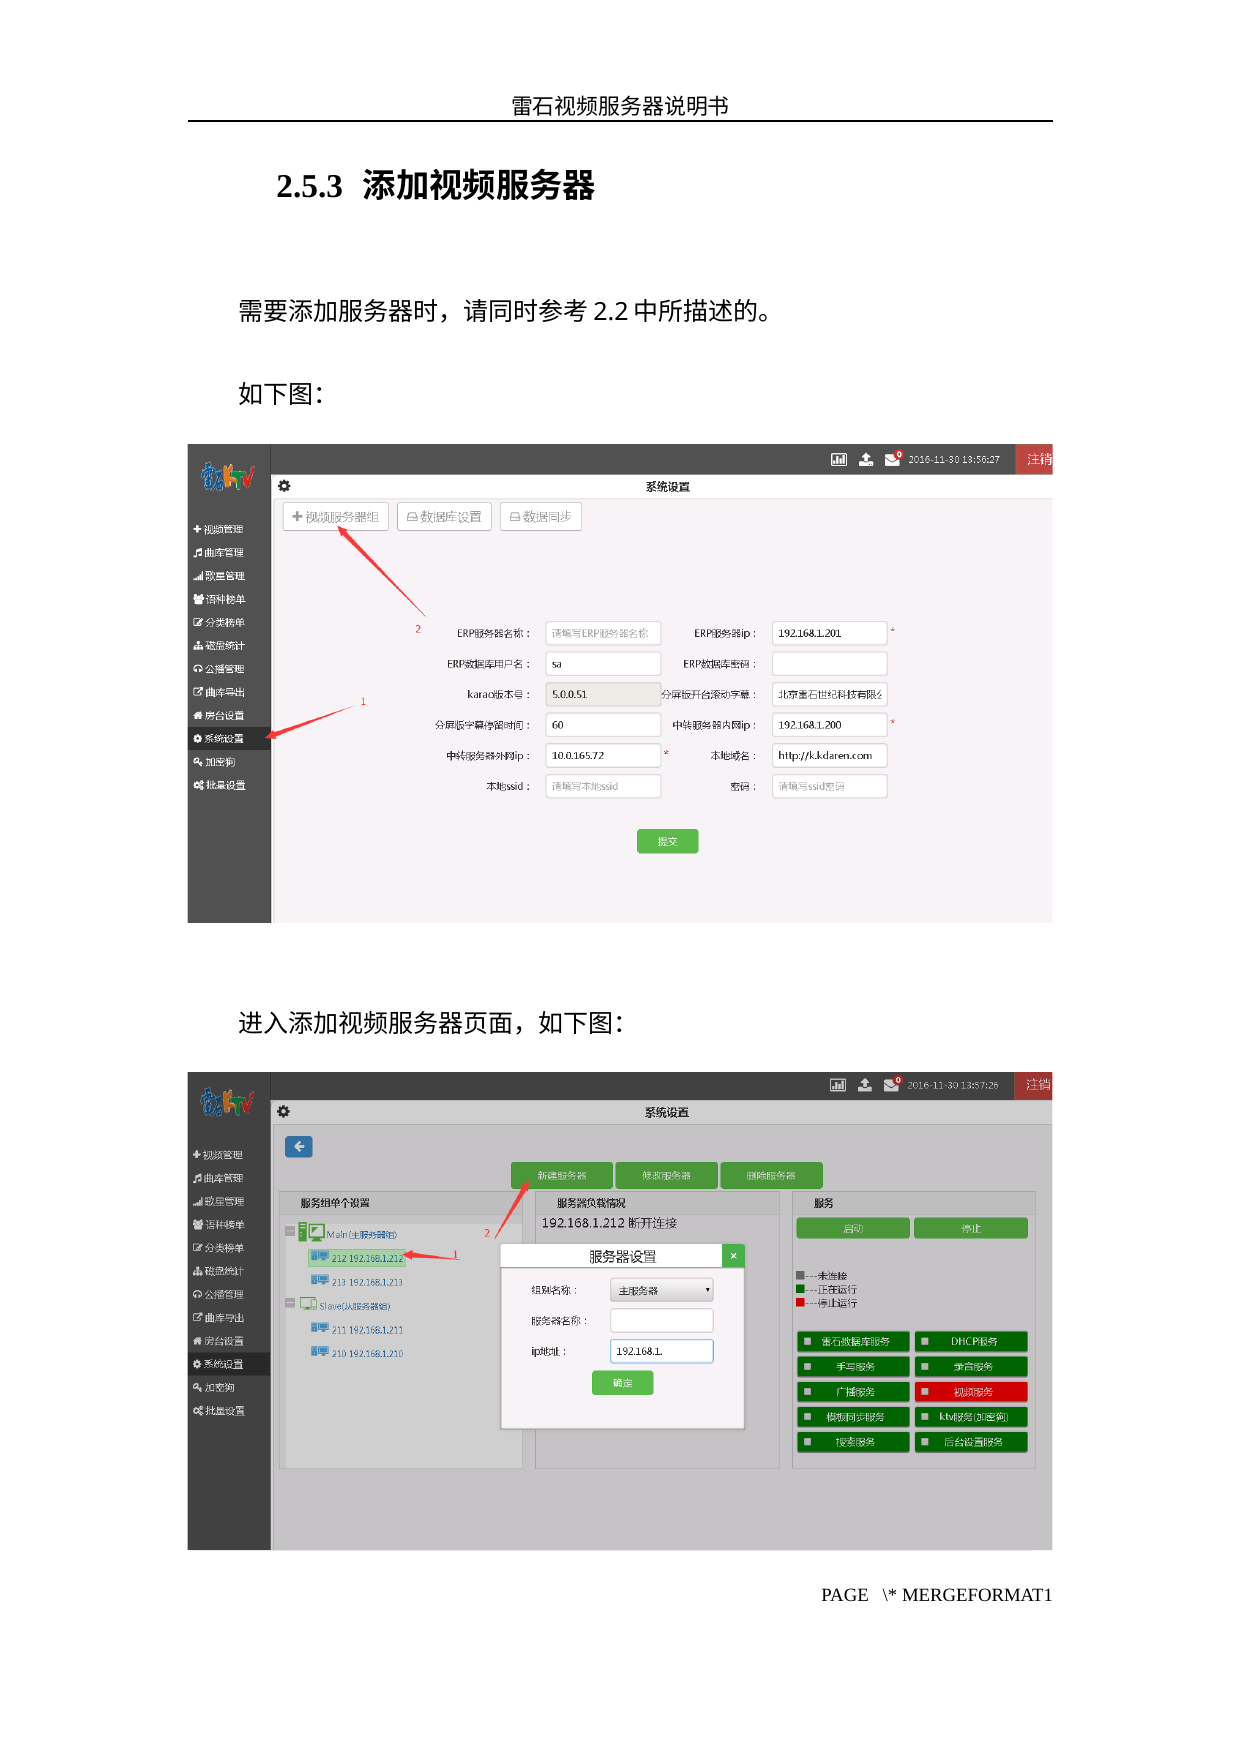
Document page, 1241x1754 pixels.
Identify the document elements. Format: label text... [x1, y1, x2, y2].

picture [187, 443, 1053, 923]
subtitle 添加视频服务器 [276, 150, 1053, 215]
text 需要添加服务器时，请同时参考2.2中所描述的。 [187, 277, 1053, 342]
text 如下图： [187, 361, 1053, 426]
text 进入添加视频服务器页面，如下图： [187, 989, 1053, 1054]
picture [187, 1072, 1053, 1551]
